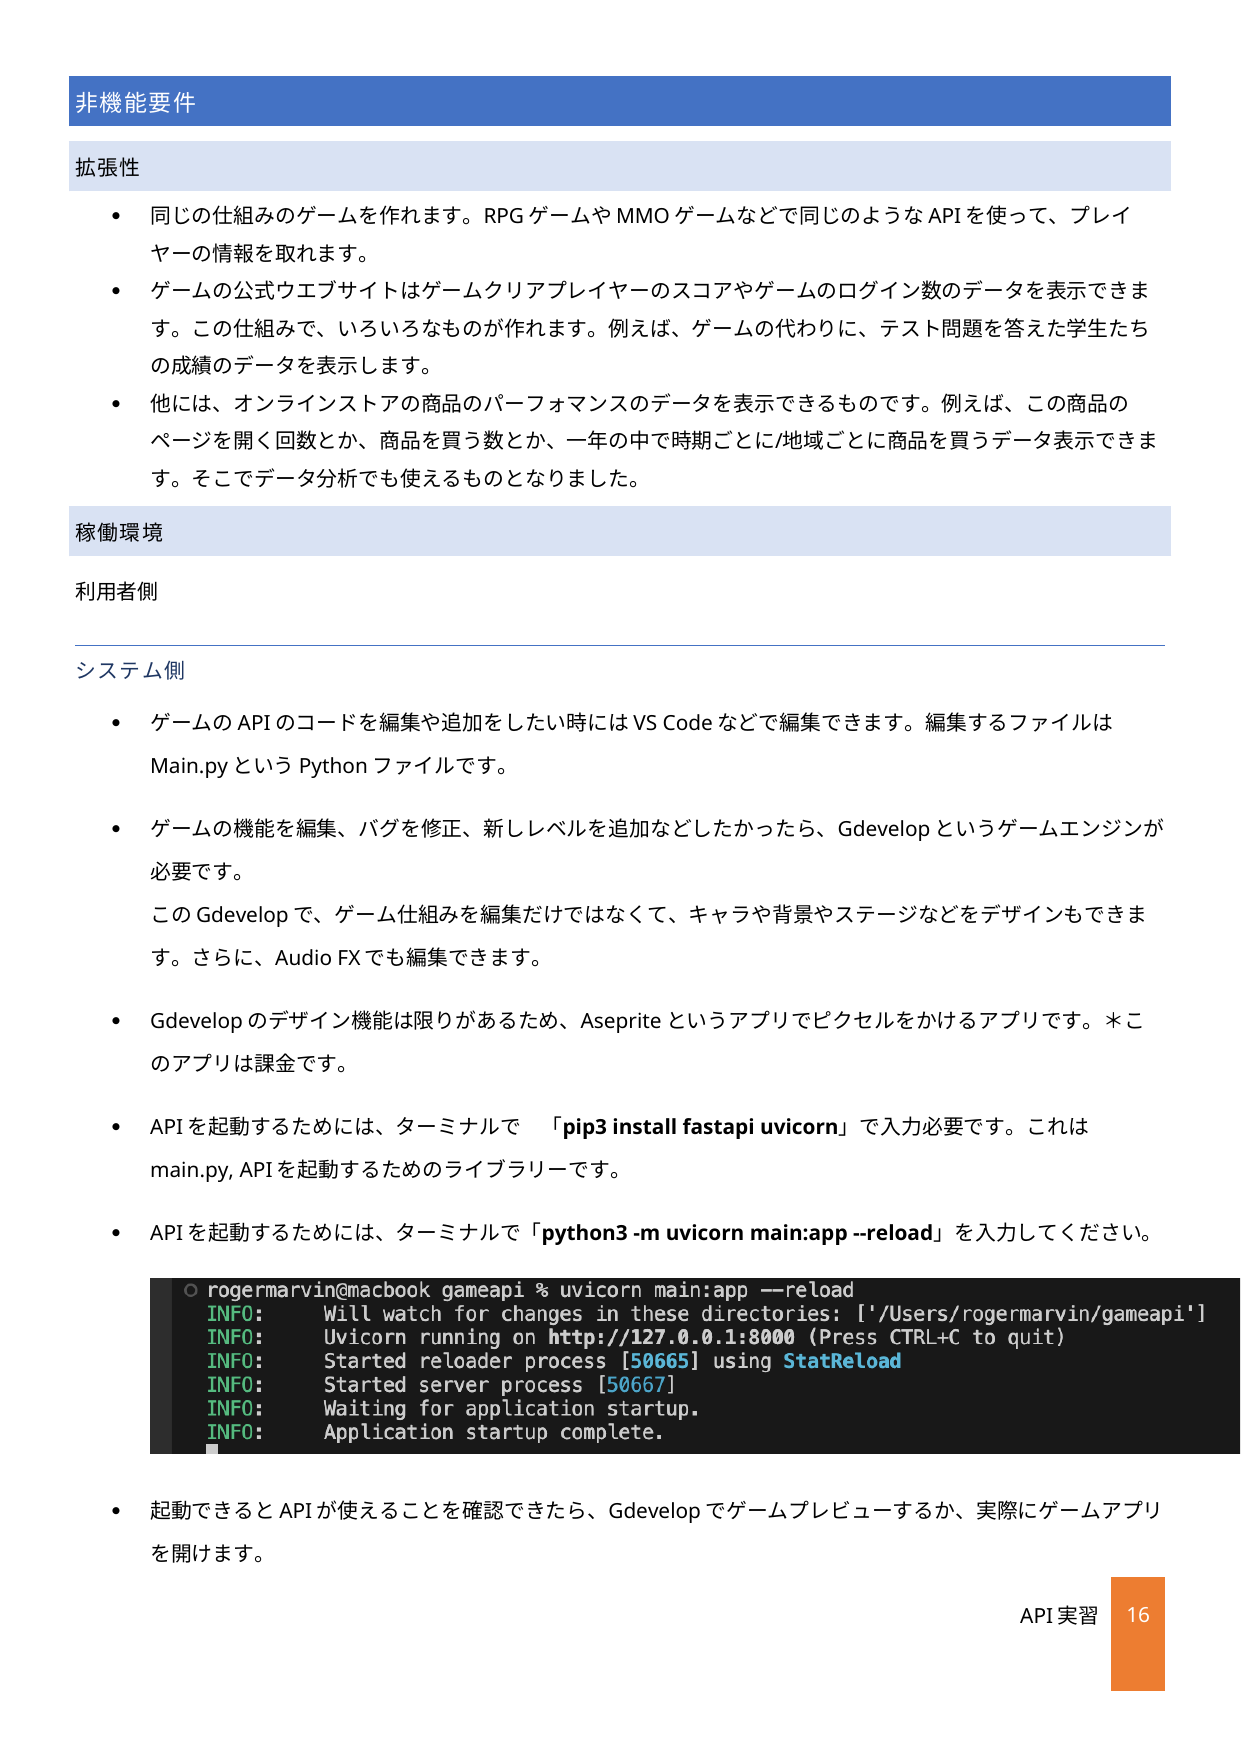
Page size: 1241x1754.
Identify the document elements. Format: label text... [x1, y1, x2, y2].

list 起動できるとAPIが使えることを確認できたら、Gdevelopでゲームプレビューするか、実際にゲームアプリを開けます。 [112, 1491, 1165, 1571]
picture [150, 1278, 1241, 1454]
subtitle システム側 [75, 646, 1165, 688]
list 他には、オンラインストアの商品のパーフォマンスのデータを表示できるものです。例えば、この商品のページを開く回数とか、商品を買う数とか、一年の中で時期ごとに/地域ごとに商品を買うデータ表示できます。そこでデータ分析でも使えるものとなりました。 [112, 383, 1165, 496]
subtitle 非機能要件 [75, 83, 1165, 120]
list ゲームの機能を編集、バグを修正、新しレベルを追加などしたかったら、Gdevelopというゲームエンジンが必要です。 このGdevelopで、ゲーム仕組みを編集だけではなくて、キャラや背景やステージなどをデザインもできます。さらに、Audio FXでも編集できます。 [112, 808, 1165, 975]
text 利用者側 [75, 571, 1165, 609]
list ゲームの公式ウエブサイトはゲームクリアプレイヤーのスコアやゲームのログイン数のデータを表示できます。この仕組みで、いろいろなものが作れます。例えば、ゲームの代わりに、テスト問題を答えた学生たちの成績のデータを表示します。 [112, 271, 1165, 383]
list APIを起動するためには、ターミナルで 「pip3 install fastapi uvicorn」で入力必要です。これはmain.py, APIを起動するためのライブラリーです。 [112, 1107, 1165, 1187]
list 同じの仕組みのゲームを作れます。RPGゲームやMMOゲームなどで同じのようなAPIを使って、プレイヤーの情報を取れます。 [112, 196, 1165, 271]
subtitle 稼働環境 [75, 513, 1165, 550]
subtitle 拡張性 [75, 148, 1165, 185]
list ゲームのAPIのコードを編集や追加をしたい時にはVS Codeなどで編集できます。編集するファイルはMain.pyというPythonファイルです。 [112, 703, 1165, 783]
list Gdevelopのデザイン機能は限りがあるため、Asepriteというアプリでピクセルをかけるアプリです。＊このアプリは課金です。 [112, 1001, 1165, 1081]
